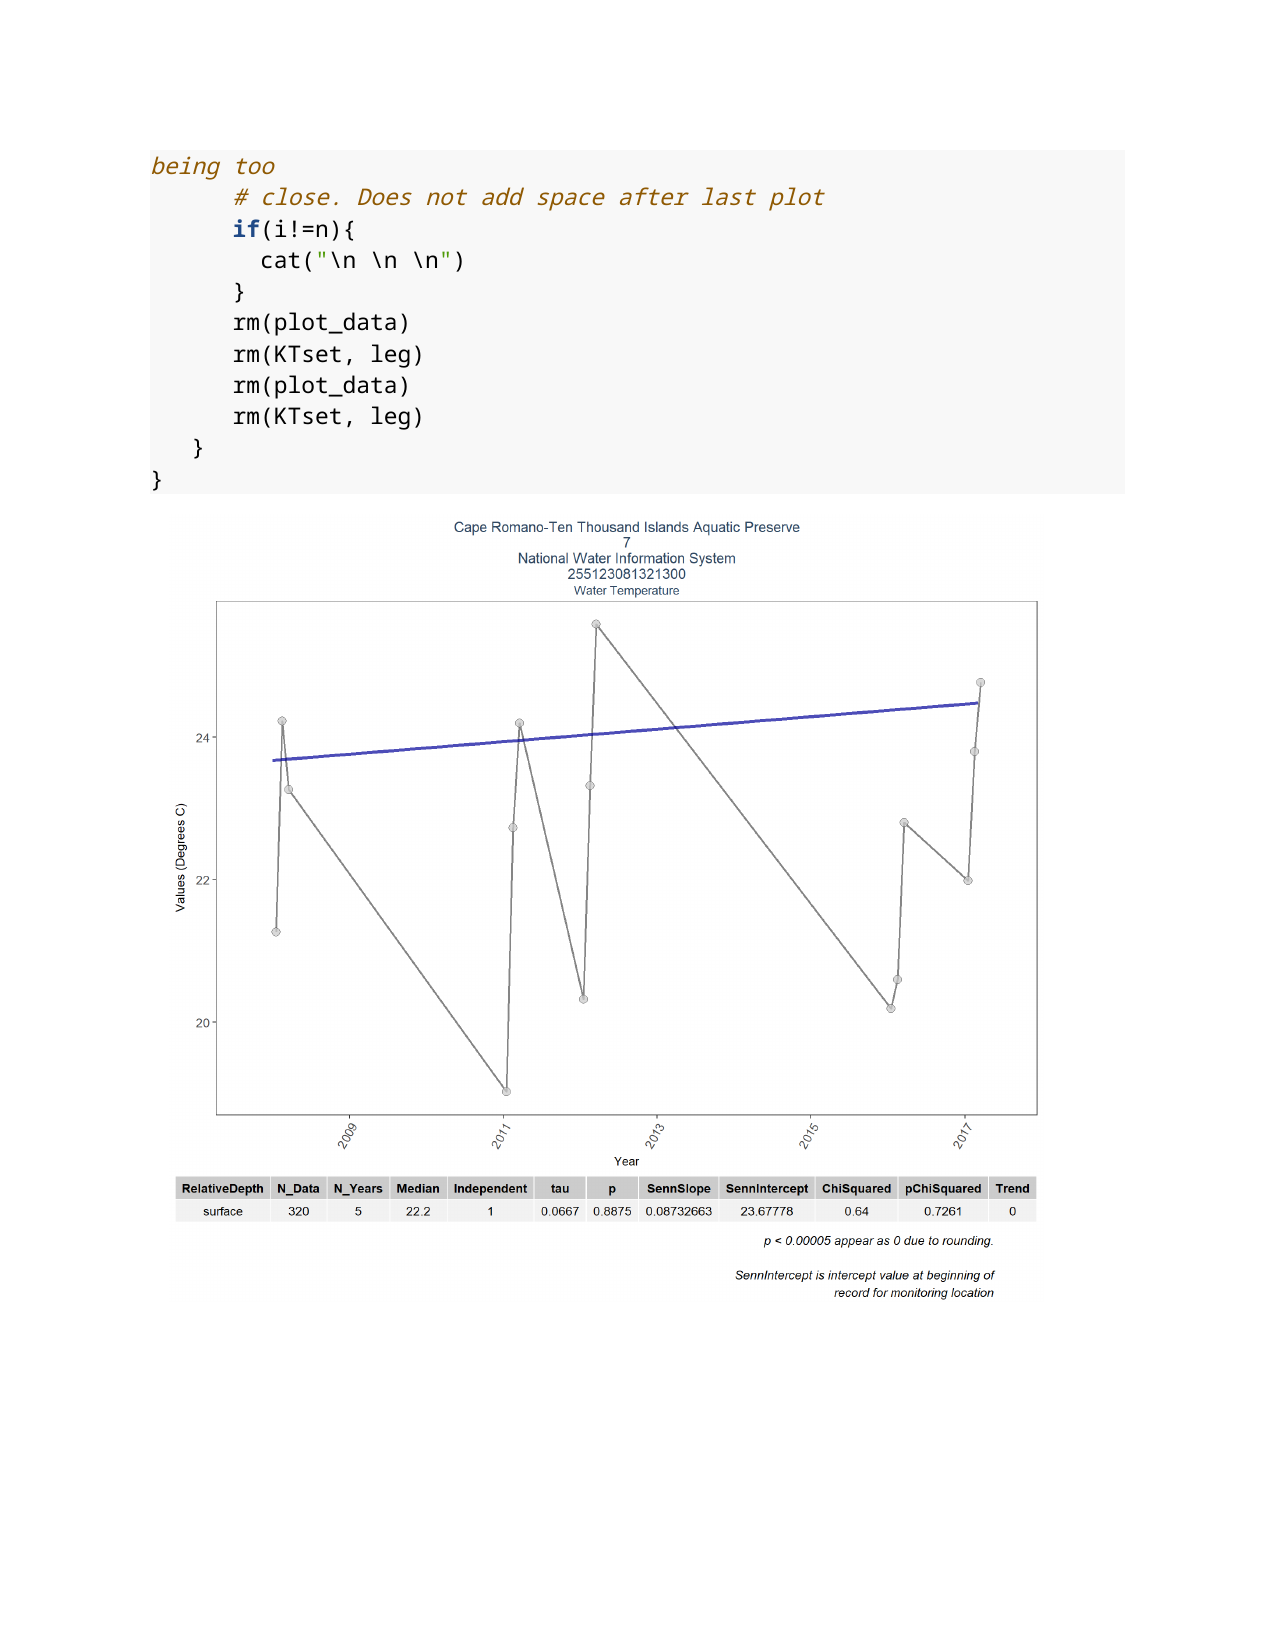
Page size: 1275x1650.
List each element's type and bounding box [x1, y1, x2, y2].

picture [168, 514, 1044, 1302]
text [150, 150, 1125, 494]
